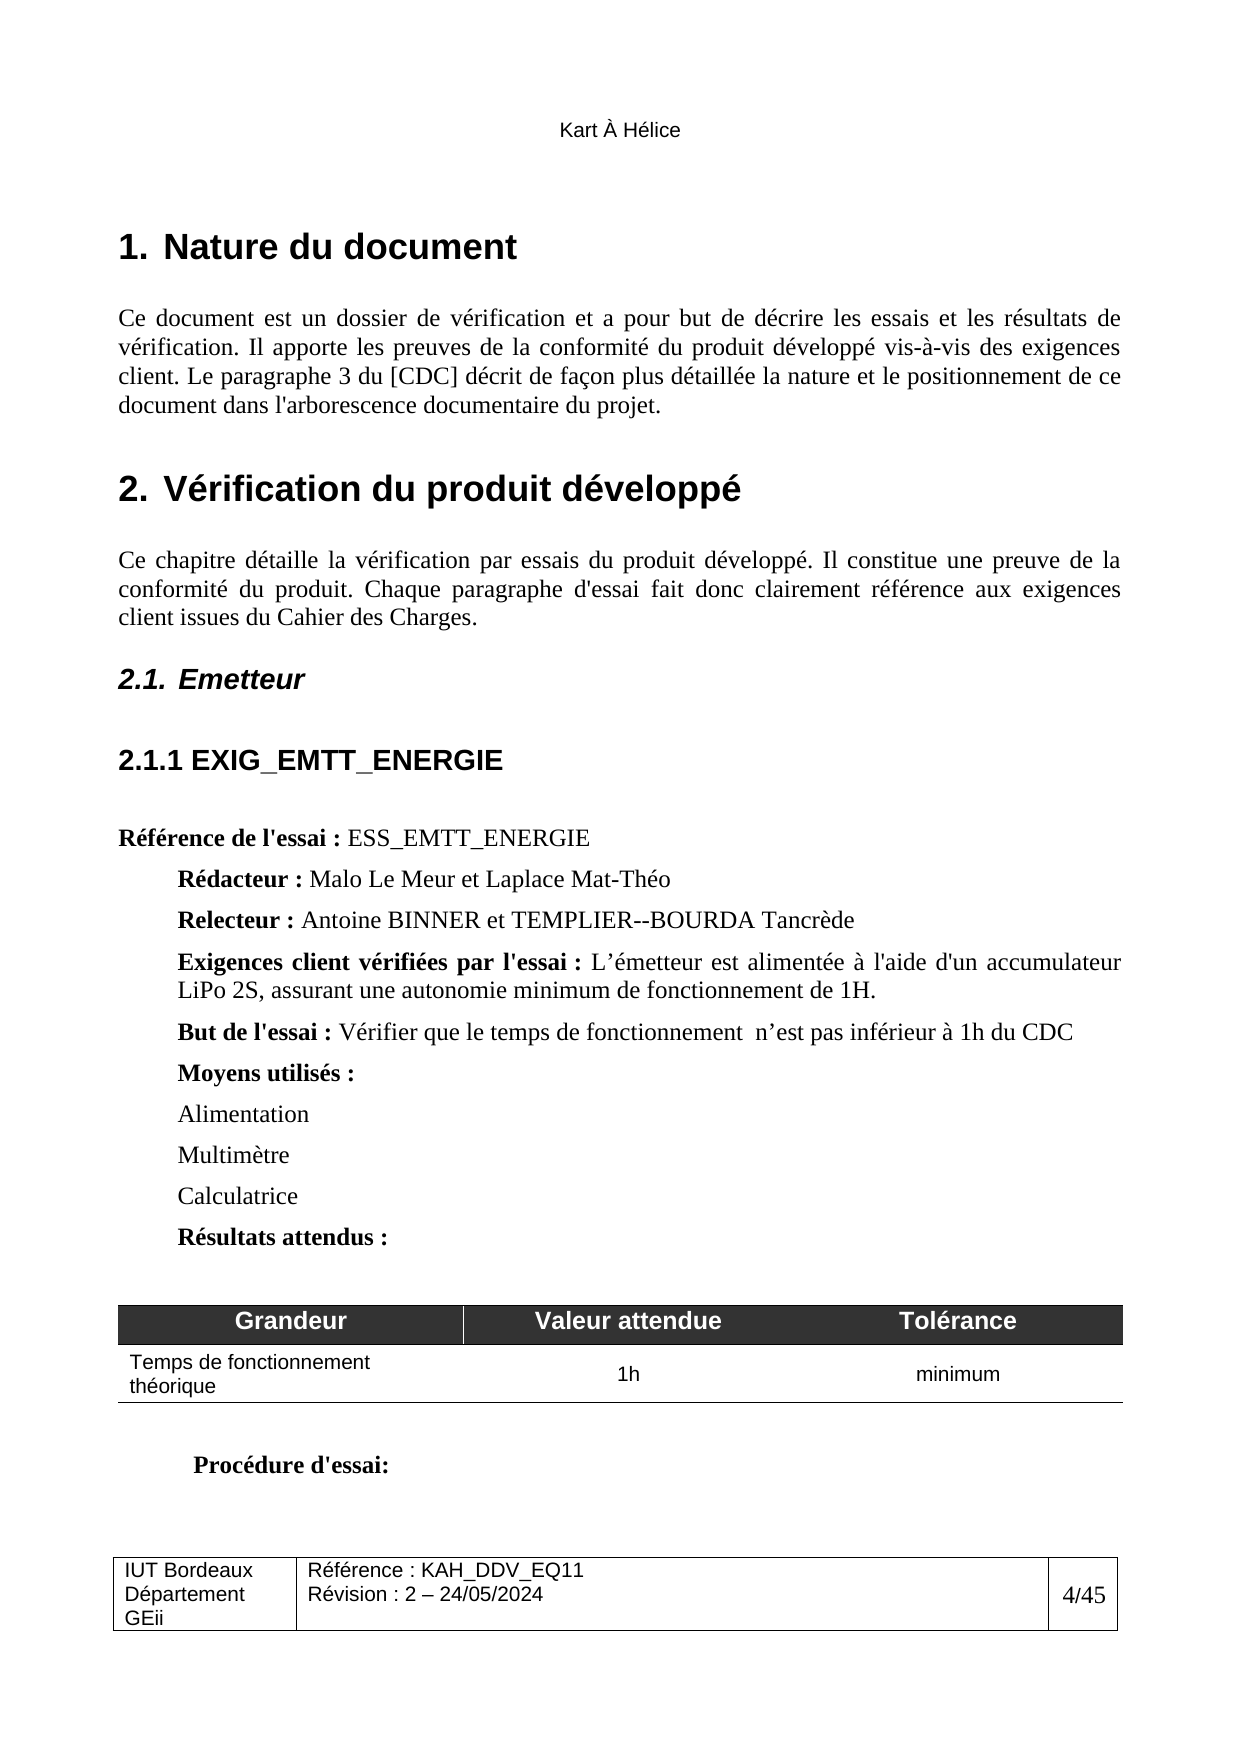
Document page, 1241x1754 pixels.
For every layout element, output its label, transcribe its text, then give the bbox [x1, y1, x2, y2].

text Rédacteur : Malo Le Meur et Laplace Mat-Théo [177, 864, 1122, 893]
text Ce document est un dossier de vérification et a pour but de décrire les essais et les résultats de vérification. Il apporte les preuves de la conformité du produit développé vis-à-vis des exigences client. Le paragraphe 3 du [CDC] décrit de façon plus détaillée la nature et le positionnement de ce document dans l'arborescence documentaire du projet. [118, 303, 1122, 418]
subtitle Emetteur [118, 662, 1122, 696]
text But de l'essai : Vérifier que le temps de fonctionnement n’est pas inférieur à 1h du CDC [177, 1017, 1122, 1045]
text Multimètre [177, 1140, 1122, 1169]
table_header Tolérance [793, 1306, 1123, 1344]
text Alimentation [177, 1099, 1122, 1128]
text Ce chapitre détaille la vérification par essais du produit développé. Il constitue une preuve de la conformité du produit. Chaque paragraphe d'essai fait donc clairement référence aux exigences client issues du Cahier des Charges. [118, 545, 1122, 631]
table_header Grandeur [118, 1306, 463, 1344]
text Procédure d'essai: [118, 1450, 1122, 1479]
subtitle Vérification du produit développé [118, 467, 1122, 509]
text Résultats attendus : [177, 1222, 1122, 1251]
table_cell 1h [464, 1345, 793, 1402]
text Moyens utilisés : [177, 1058, 1122, 1086]
subtitle Nature du document [118, 226, 1122, 267]
text Référence de l'essai : ESS_EMTT_ENERGIE [118, 823, 1122, 852]
subtitle 2.1.1 EXIG_EMTT_ENERGIE [118, 743, 1122, 776]
text Calculatrice [177, 1181, 1122, 1210]
table_header Valeur attendue [464, 1306, 793, 1344]
table_cell minimum [793, 1345, 1123, 1402]
text Exigences client vérifiées par l'essai : L’émetteur est alimentée à l'aide d'un accumulateur LiPo 2S, assurant une autonomie minimum de fonctionnement de 1H. [177, 947, 1122, 1004]
table_cell Temps de fonctionnement théorique [118, 1345, 463, 1402]
text Relecteur : Antoine BINNER et TEMPLIER--BOURDA Tancrède [177, 906, 1122, 934]
